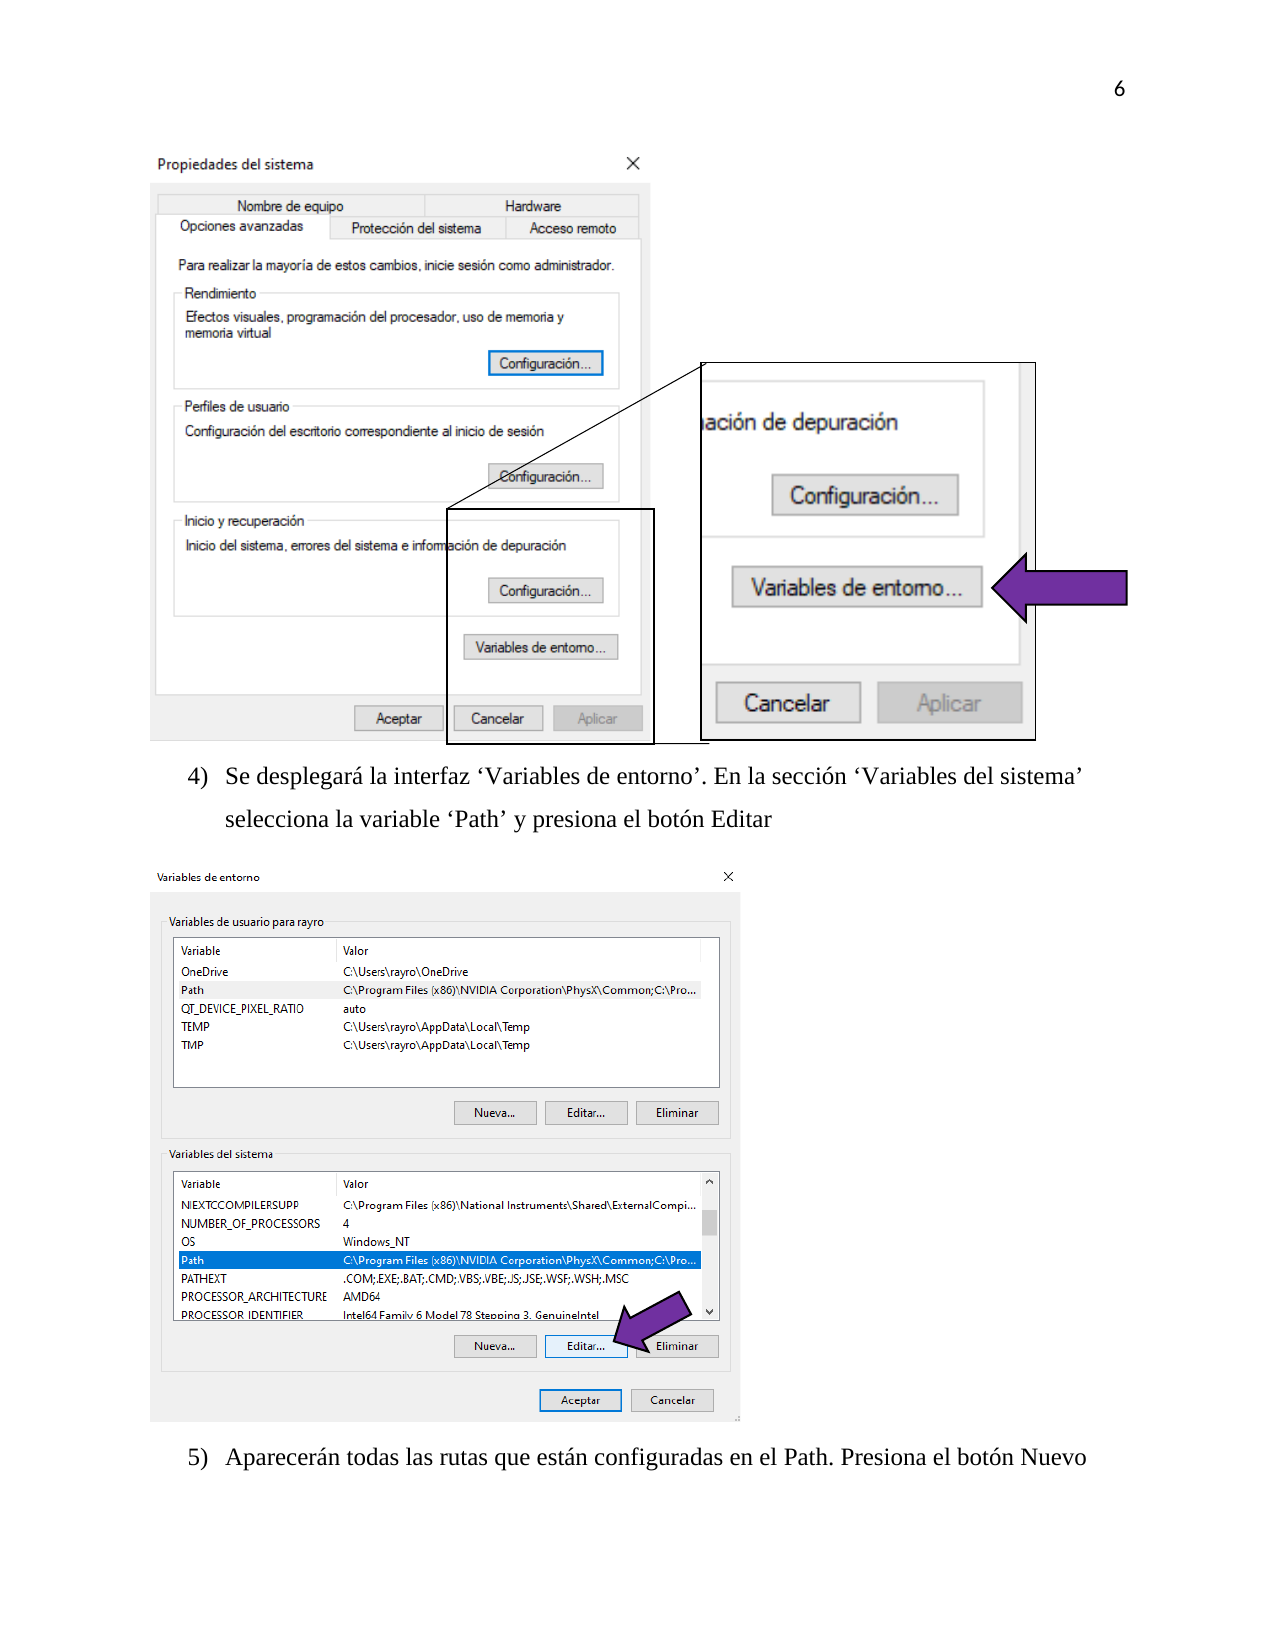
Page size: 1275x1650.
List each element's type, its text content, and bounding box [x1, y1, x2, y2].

picture [452, 396, 651, 508]
picture [448, 510, 651, 741]
picture [150, 150, 651, 741]
picture [150, 864, 741, 1422]
list Aparecerán todas las rutas que están configuradas en el Path. Presiona el botón Nuevo [187, 1442, 1125, 1471]
picture [702, 363, 1035, 739]
list Se desplegará la interfaz ‘Variables de entorno’. En la sección ‘Variables del sistema’ selecciona la variable ‘Path’ y presiona el botón Editar [187, 761, 1125, 833]
